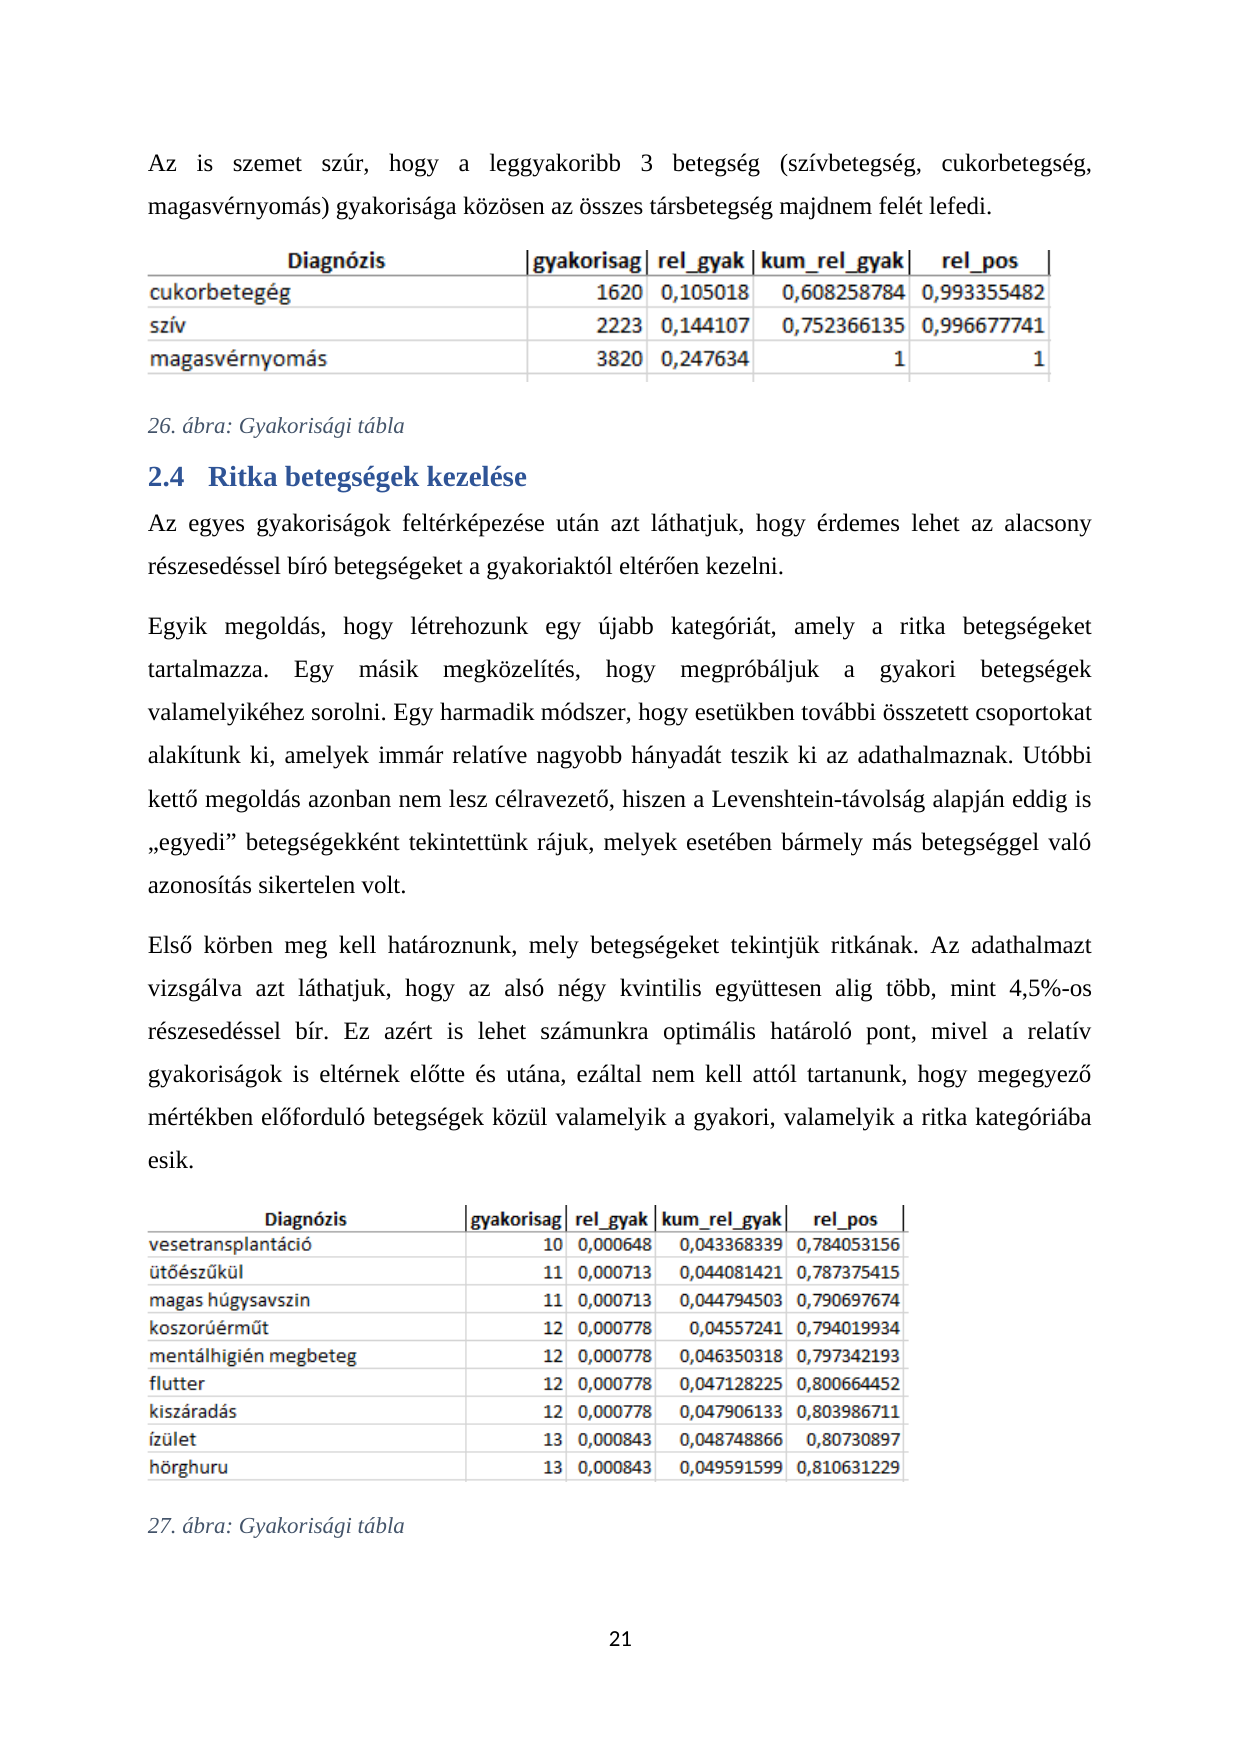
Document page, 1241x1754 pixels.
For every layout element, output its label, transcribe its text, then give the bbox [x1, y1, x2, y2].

text 26. ábra: Gyakorisági tábla [148, 412, 1093, 439]
text 27. ábra: Gyakorisági tábla [148, 1512, 1093, 1539]
picture [147, 1205, 909, 1482]
subtitle Ritka betegségek kezelése [148, 459, 1093, 493]
text Egyik megoldás, hogy létrehozunk egy újabb kategóriát, amely a ritka betegségeket tartalmazza. Egy másik megközelítés, hogy megpróbáljuk a gyakori betegségek valamelyikéhez sorolni. Egy harmadik módszer, hogy esetükben további összetett csoportokat alakítunk ki, amelyek immár relatíve nagyobb hányadát teszik ki az adathalmaznak. Utóbbi kettő megoldás azonban nem lesz célravezető, hiszen a Levenshtein-távolság alapján eddig is „egyedi” betegségekként tekintettünk rájuk, melyek esetében bármely más betegséggel való azonosítás sikertelen volt. [148, 611, 1093, 899]
picture [147, 250, 1052, 382]
text Az is szemet szúr, hogy a leggyakoribb 3 betegség (szívbetegség, cukorbetegség, magasvérnyomás) gyakorisága közösen az összes társbetegség majdnem felét lefedi. [148, 148, 1093, 219]
text Első körben meg kell határoznunk, mely betegségeket tekintjük ritkának. Az adathalmazt vizsgálva azt láthatjuk, hogy az alsó négy kvintilis együttesen alig több, mint 4,5%-os részesedéssel bír. Ez azért is lehet számunkra optimális határoló pont, mivel a relatív gyakoriságok is eltérnek előtte és utána, ezáltal nem kell attól tartanunk, hogy megegyező mértékben előforduló betegségek közül valamelyik a gyakori, valamelyik a ritka kategóriába esik. [148, 930, 1093, 1174]
text Az egyes gyakoriságok feltérképezése után azt láthatjuk, hogy érdemes lehet az alacsony részesedéssel bíró betegségeket a gyakoriaktól eltérően kezelni. [148, 508, 1093, 580]
